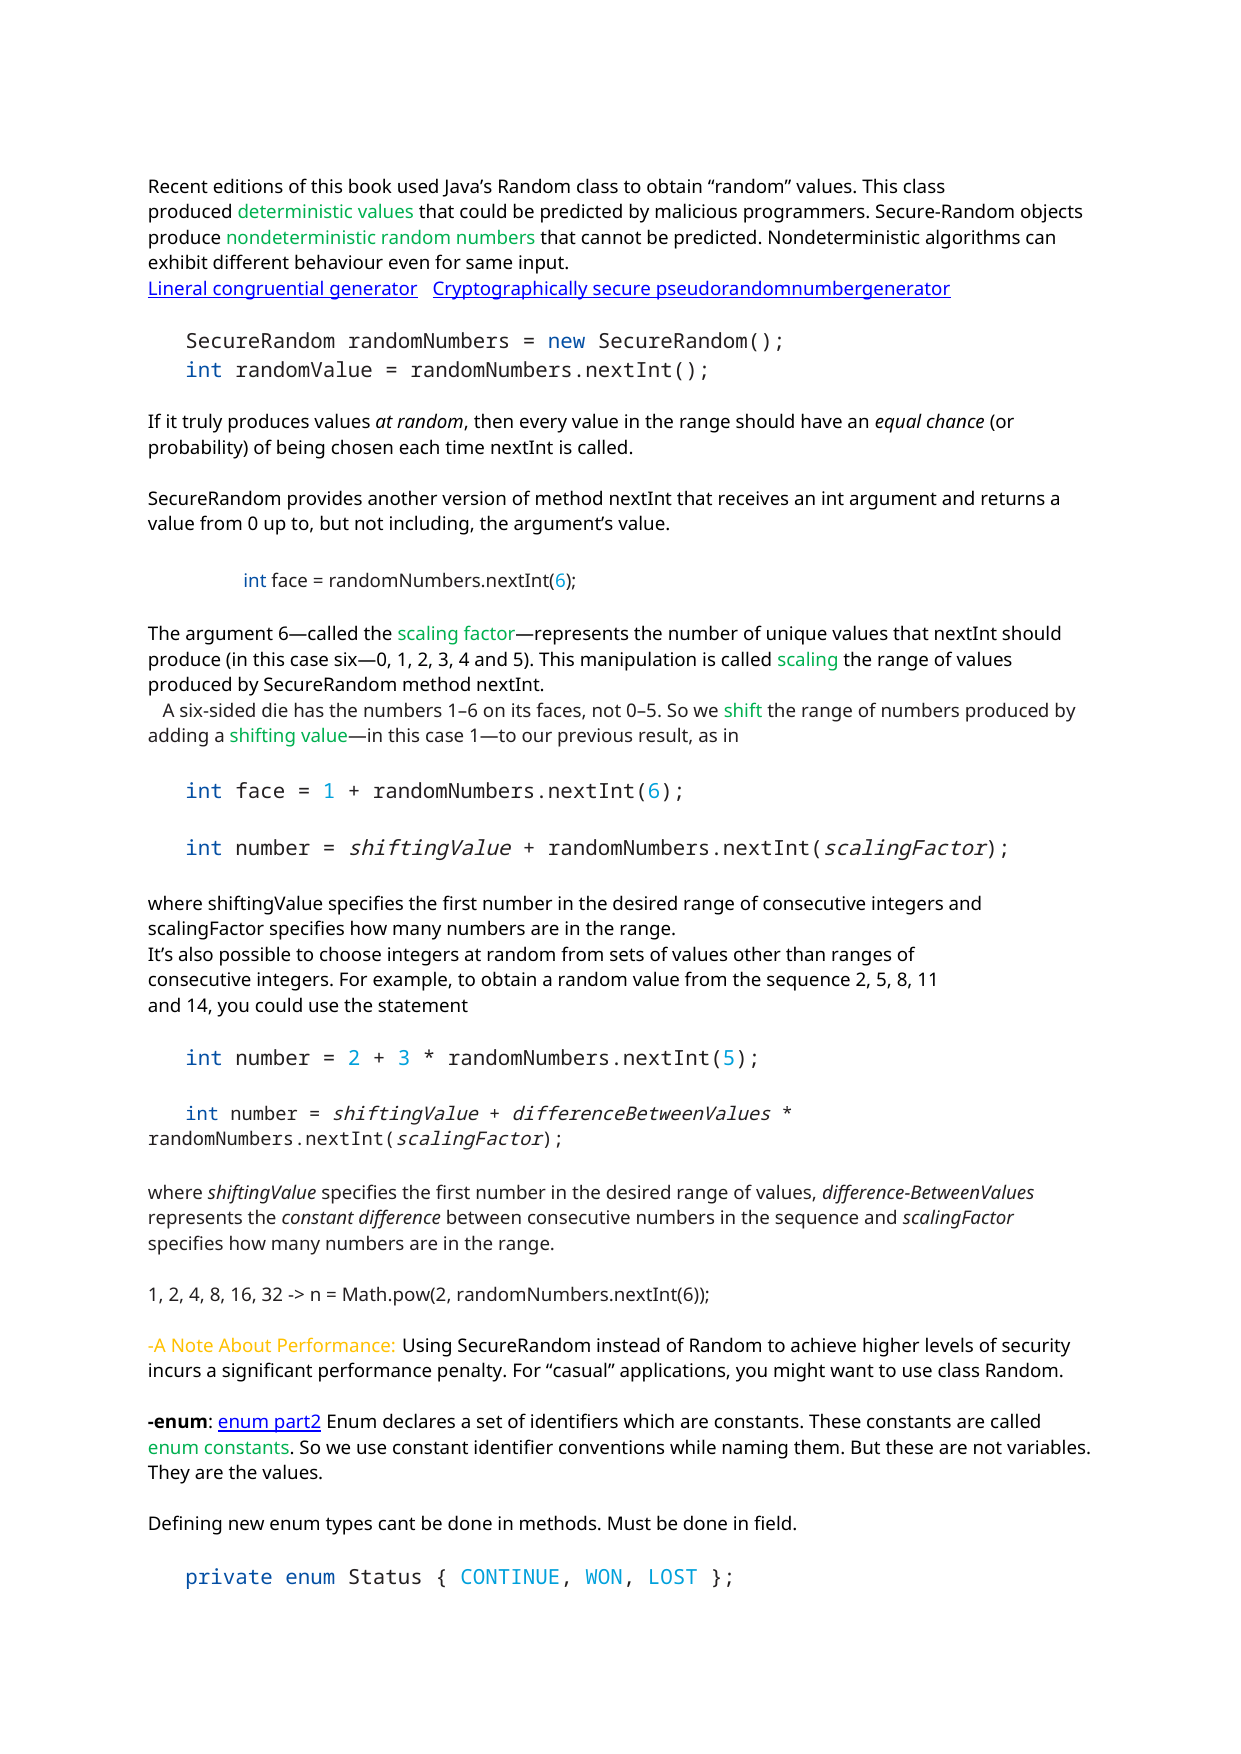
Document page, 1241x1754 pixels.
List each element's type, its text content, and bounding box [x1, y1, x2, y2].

text -A Note About Performance: Using SecureRandom instead of Random to achieve higher levels of security incurs a significant performance penalty. For “casual” applications, you might want to use class Random. [148, 1332, 1093, 1383]
text int randomValue = randomNumbers.nextInt(); [148, 355, 1093, 383]
text If it truly produces values at random, then every value in the range should have an equal chance (or probability) of being chosen each time nextInt is called. [148, 409, 1093, 460]
text consecutive integers. For example, to obtain a random value from the sequence 2, 5, 8, 11 [148, 966, 1093, 992]
text It’s also possible to choose integers at random from sets of values other than ranges of [148, 941, 1093, 966]
text int face = randomNumbers.nextInt(6); [148, 564, 1093, 592]
text The argument 6—called the scaling factor—represents the number of unique values that nextInt should produce (in this case six—0, 1, 2, 3, 4 and 5). This manipulation is called scaling the range of values produced by SecureRandom method nextInt. [148, 621, 1093, 697]
text private enum Status { CONTINUE, WON, LOST }; [148, 1562, 1093, 1590]
text Lineral congruential generator Cryptographically secure pseudorandomnumbergenerator [148, 275, 1093, 301]
text int face = 1 + randomNumbers.nextInt(6); [148, 776, 1093, 805]
text 1, 2, 4, 8, 16, 32 -> n = Math.pow(2, randomNumbers.nextInt(6)); [148, 1281, 1093, 1307]
text int number = shiftingValue + randomNumbers.nextInt(scalingFactor); [148, 833, 1093, 862]
text -enum: enum part2 Enum declares a set of identifiers which are constants. These constants are called enum constants. So we use constant identifier conventions while naming them. But these are not variables. They are the values. [148, 1409, 1093, 1485]
text Defining new enum types cant be done in methods. Must be done in field. [148, 1511, 1093, 1536]
text SecureRandom provides another version of method nextInt that receives an int argument and returns a value from 0 up to, but not including, the argument’s value. [148, 485, 1093, 536]
text SecureRandom randomNumbers = new SecureRandom(); [148, 326, 1093, 355]
text int number = shiftingValue + differenceBetweenValues * randomNumbers.nextInt(scalingFactor); [148, 1100, 1093, 1151]
text int number = 2 + 3 * randomNumbers.nextInt(5); [148, 1043, 1093, 1071]
text A six-sided die has the numbers 1–6 on its faces, not 0–5. So we shift the range of numbers produced by adding a shifting value—in this case 1—to our previous result, as in [148, 697, 1093, 748]
text produced deterministic values that could be predicted by malicious programmers. Secure-Random objects produce nondeterministic random numbers that cannot be predicted. Nondeterministic algorithms can exhibit different behaviour even for same input. [148, 199, 1093, 275]
text and 14, you could use the statement [148, 992, 1093, 1017]
text where shiftingValue specifies the first number in the desired range of values, difference-BetweenValues represents the constant difference between consecutive numbers in the sequence and scalingFactor specifies how many numbers are in the range. [148, 1179, 1093, 1256]
text Recent editions of this book used Java’s Random class to obtain “random” values. This class [148, 173, 1093, 199]
text where shiftingValue specifies the first number in the desired range of consecutive integers and scalingFactor specifies how many numbers are in the range. [148, 890, 1093, 941]
